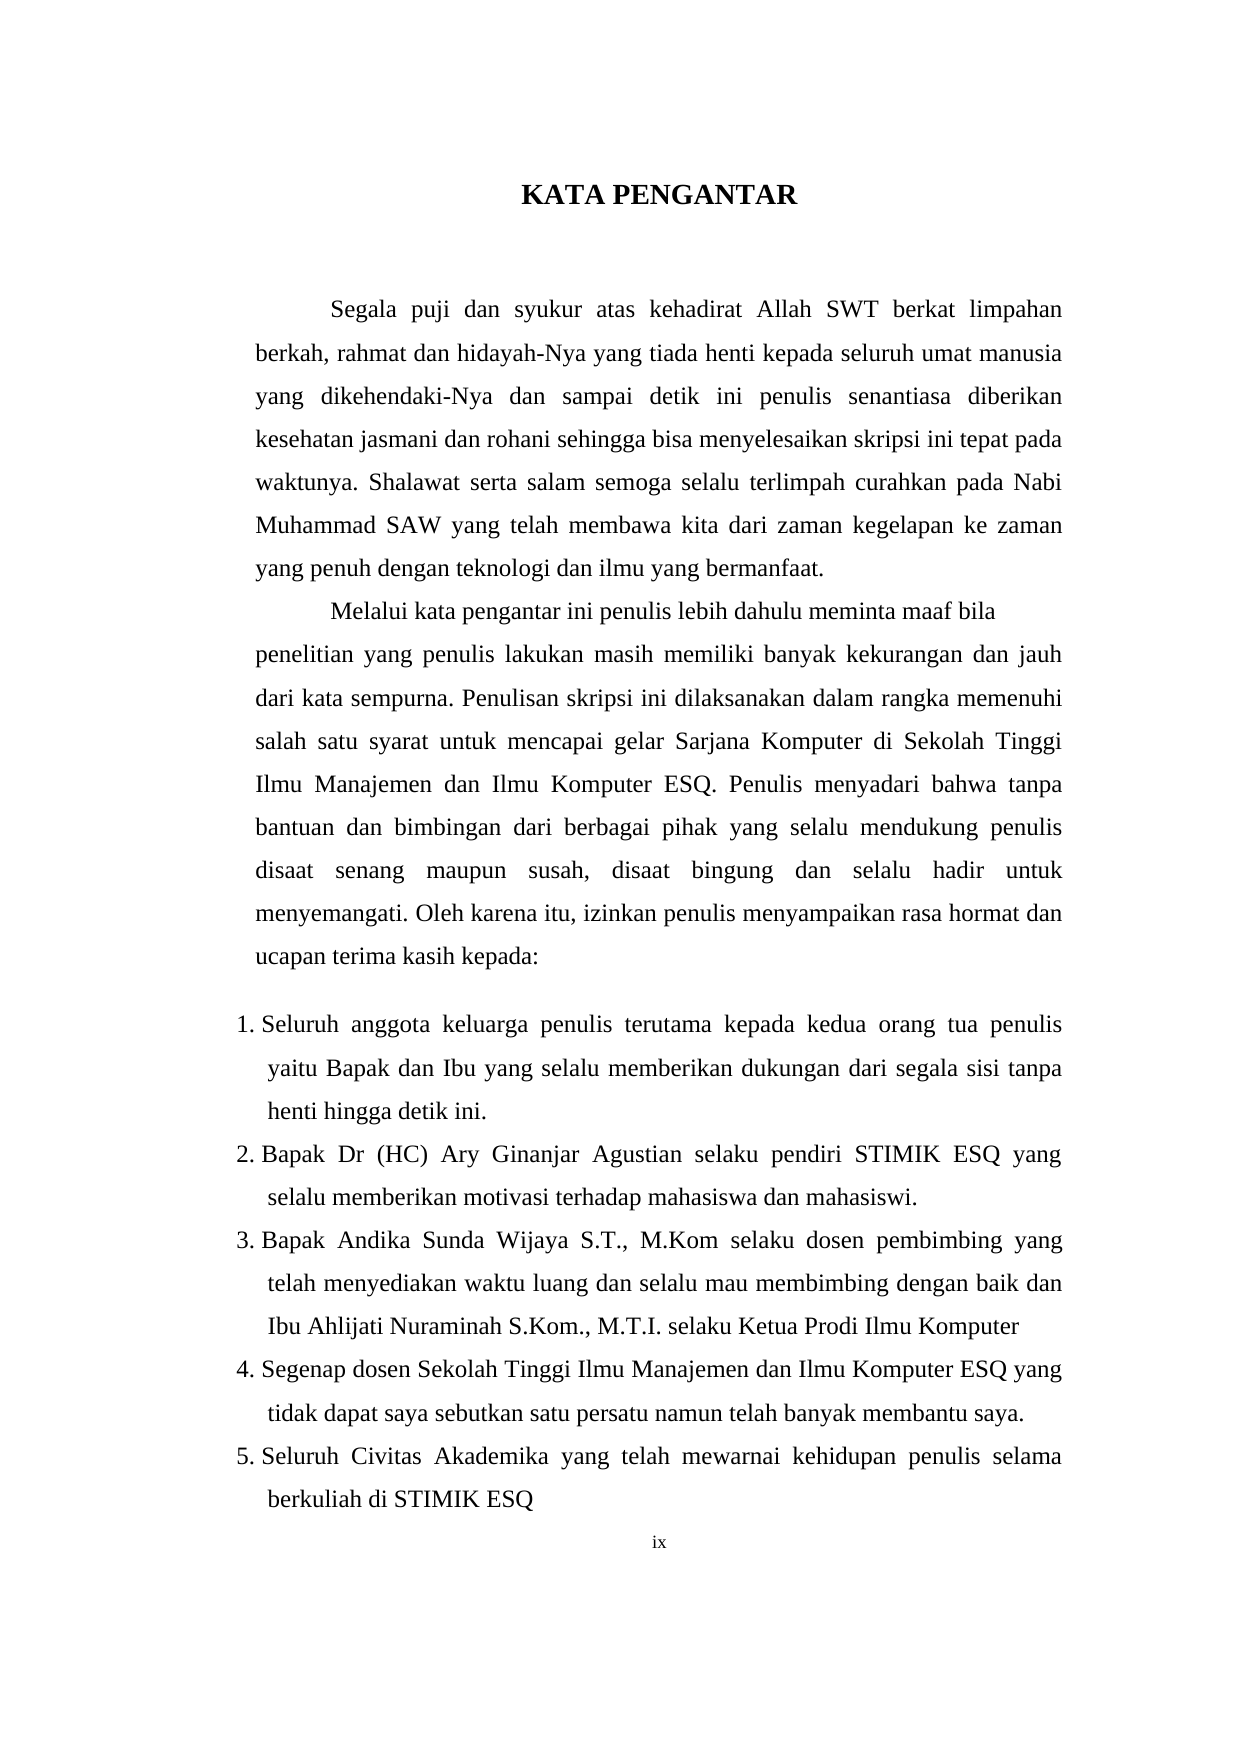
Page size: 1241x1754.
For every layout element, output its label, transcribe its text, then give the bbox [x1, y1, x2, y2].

list Seluruh Civitas Akademika yang telah mewarnai kehidupan penulis selama berkuliah di STIMIK ESQ [236, 1441, 1063, 1513]
list Bapak Dr (HC) Ary Ginanjar Agustian selaku pendiri STIMIK ESQ yang selalu memberikan motivasi terhadap mahasiswa dan mahasiswi. [236, 1139, 1063, 1211]
list Segenap dosen Sekolah Tinggi Ilmu Manajemen dan Ilmu Komputer ESQ yang tidak dapat saya sebutkan satu persatu namun telah banyak membantu saya. [236, 1354, 1063, 1426]
text Segala puji dan syukur atas kehadirat Allah SWT berkat limpahan berkah, rahmat dan hidayah-Nya yang tiada henti kepada seluruh umat manusia yang dikehendaki-Nya dan sampai detik ini penulis senantiasa diberikan kesehatan jasmani dan rohani sehingga bisa menyelesaikan skripsi ini tepat pada waktunya. Shalawat serta salam semoga selalu terlimpah curahkan pada Nabi Muhammad SAW yang telah membawa kita dari zaman kegelapan ke zaman yang penuh dengan teknologi dan ilmu yang bermanfaat. [255, 294, 1063, 582]
text Melalui kata pengantar ini penulis lebih dahulu meminta maaf bila [255, 596, 1063, 625]
text penelitian yang penulis lakukan masih memiliki banyak kekurangan dan jauh dari kata sempurna. Penulisan skripsi ini dilaksanakan dalam rangka memenuhi salah satu syarat untuk mencapai gelar Sarjana Komputer di Sekolah Tinggi Ilmu Manajemen dan Ilmu Komputer ESQ. Penulis menyadari bahwa tanpa bantuan dan bimbingan dari berbagai pihak yang selalu mendukung penulis disaat senang maupun susah, disaat bingung dan selalu hadir untuk menyemangati. Oleh karena itu, izinkan penulis menyampaikan rasa hormat dan ucapan terima kasih kepada: [255, 639, 1063, 970]
list Seluruh anggota keluarga penulis terutama kepada kedua orang tua penulis yaitu Bapak dan Ibu yang selalu memberikan dukungan dari segala sisi tanpa henti hingga detik ini. [236, 1009, 1063, 1124]
text KATA PENGANTAR [255, 177, 1063, 211]
list Bapak Andika Sunda Wijaya S.T., M.Kom selaku dosen pembimbing yang telah menyediakan waktu luang dan selalu mau membimbing dengan baik dan Ibu Ahlijati Nuraminah S.Kom., M.T.I. selaku Ketua Prodi Ilmu Komputer [236, 1225, 1063, 1340]
